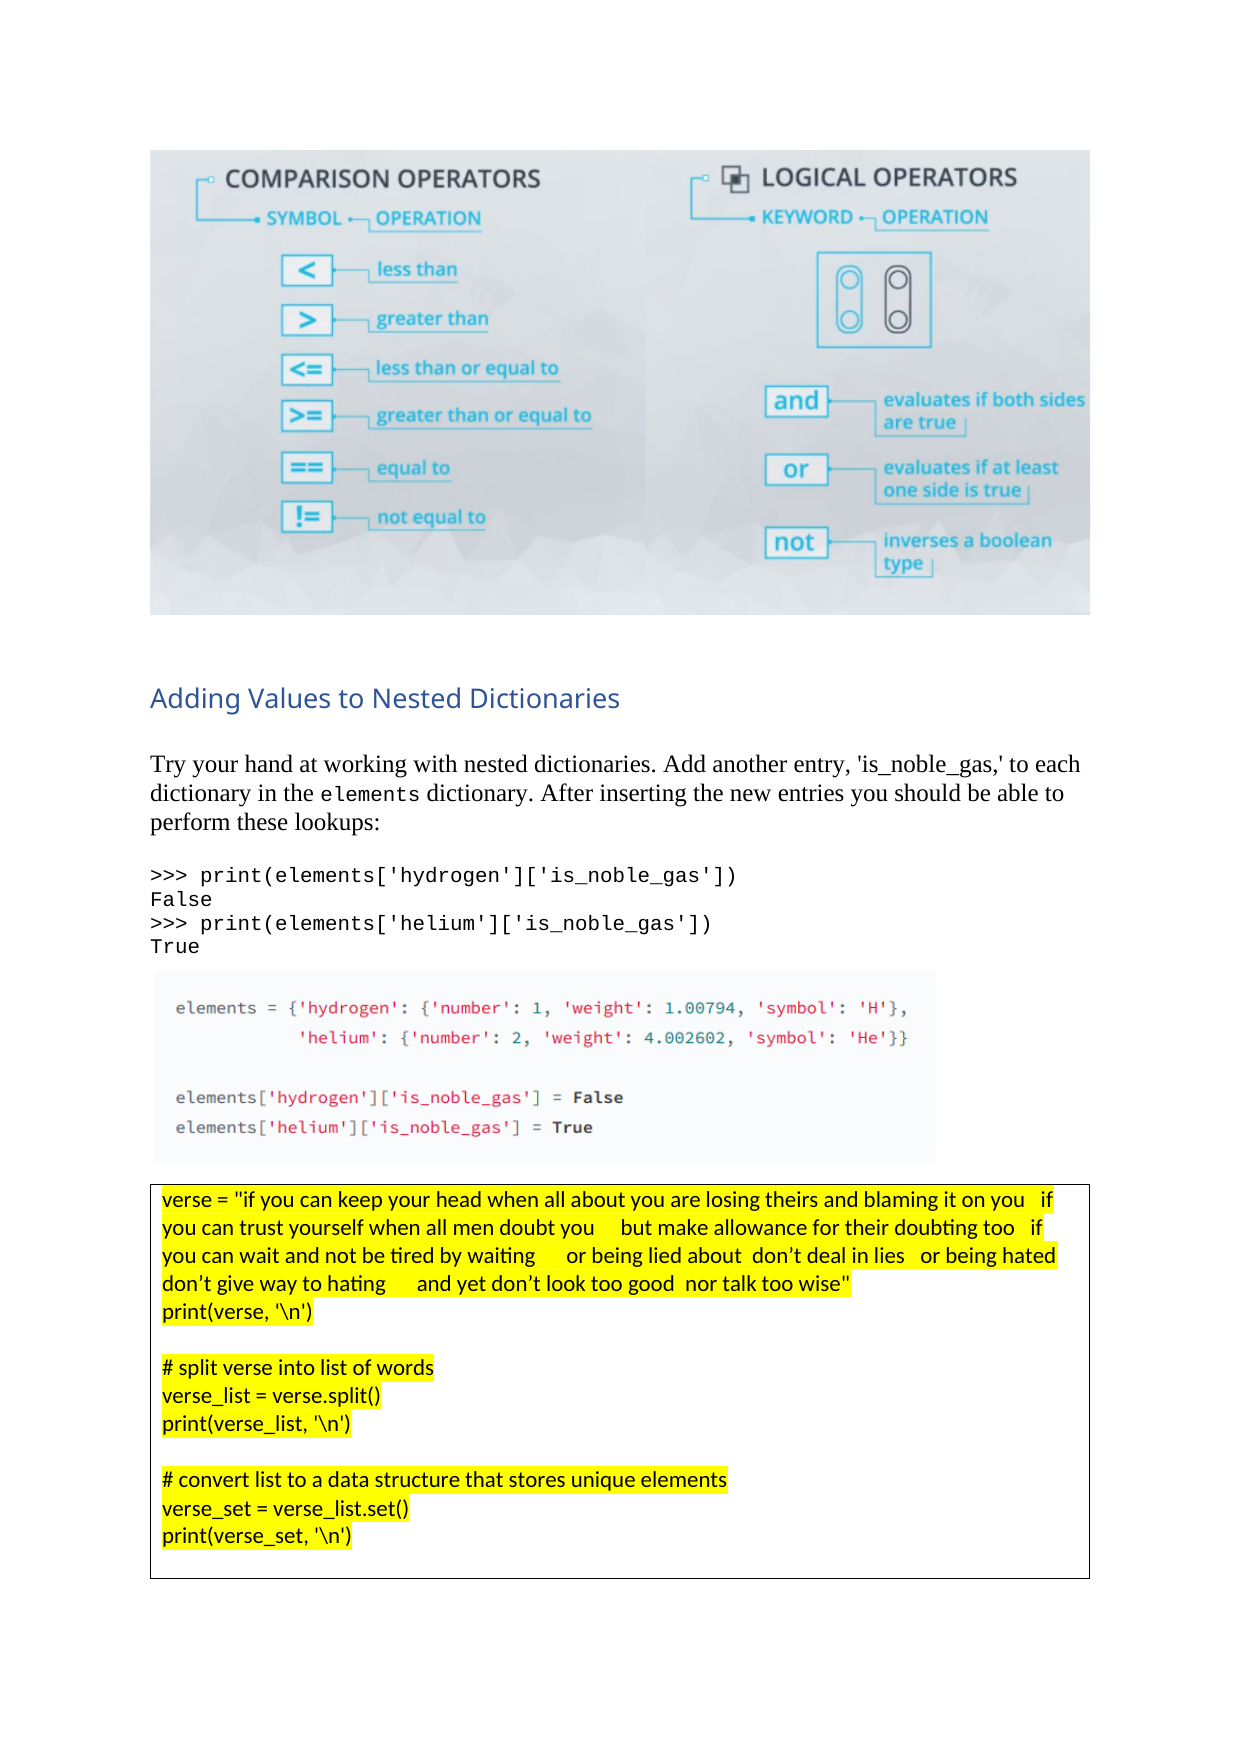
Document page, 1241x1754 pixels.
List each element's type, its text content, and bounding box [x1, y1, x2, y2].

picture [150, 959, 936, 1166]
text False [150, 889, 1090, 912]
subtitle Adding Values to Nested Dictionaries [150, 680, 1090, 717]
text >>> print(elements['helium']['is_noble_gas']) [150, 912, 1090, 936]
text Try your hand at working with nested dictionaries. Add another entry, 'is_noble_gas,' to each dictionary in the elements dictionary. After inserting the new entries you should be able to perform these lookups: [150, 749, 1090, 836]
text >>> print(elements['hydrogen']['is_noble_gas']) [150, 865, 1090, 889]
text True [150, 936, 1090, 960]
picture [150, 150, 1091, 615]
